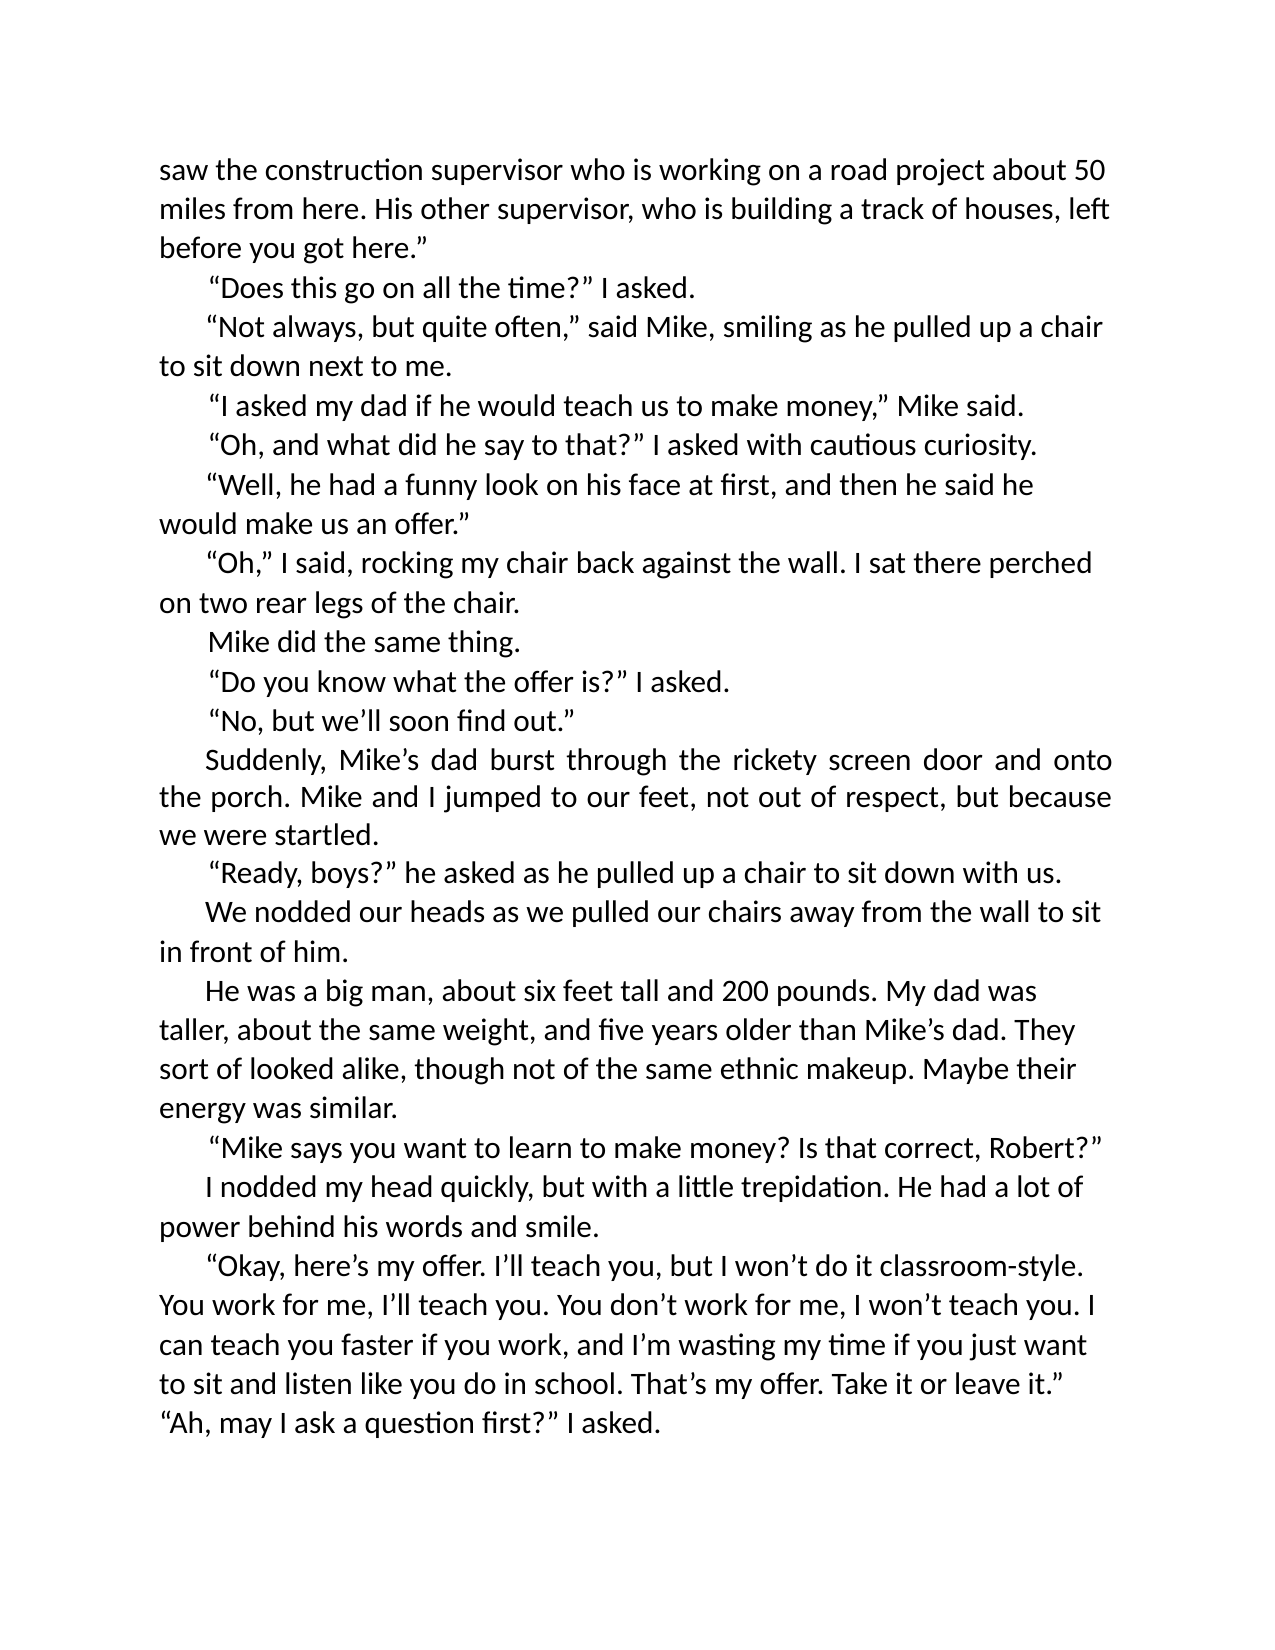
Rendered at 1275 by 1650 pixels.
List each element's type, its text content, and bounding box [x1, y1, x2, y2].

text “Mike says you want to learn to make money? Is that correct, Robert?” [207, 1128, 1113, 1166]
text Suddenly, Mike’s dad burst through the rickety screen door and onto the porch. Mike and I jumped to our feet, not out of respect, but because we were startled. [159, 741, 1114, 853]
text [159, 150, 1113, 266]
text “Well, he had a funny look on his face at first, and then he said he would make us an offer.” [159, 465, 1113, 542]
text “Does this go on all the time?” I asked. [207, 268, 1113, 306]
text We nodded our heads as we pulled our chairs away from the wall to sit in front of him. [159, 892, 1113, 970]
text He was a big man, about six feet tall and 200 pounds. My dad was taller, about the same weight, and five years older than Mike’s dad. They sort of looked alike, though not of the same ethnic makeup. Maybe their energy was similar. [159, 971, 1113, 1127]
text I nodded my head quickly, but with a little trepidation. He had a lot of power behind his words and smile. [159, 1168, 1113, 1245]
text “I asked my dad if he would teach us to make money,” Mike said. [207, 386, 1113, 424]
text “Oh,” I said, rocking my chair back against the wall. I sat there perched on two rear legs of the chair. [159, 543, 1113, 621]
text “Okay, here’s my offer. I’ll teach you, but I won’t do it classroom-style. You work for me, I’ll teach you. You don’t work for me, I won’t teach you. I can teach you faster if you work, and I’m wasting my time if you just want to sit and listen like you do in school. That’s my offer. Take it or leave it.” “Ah, may I ask a question first?” I asked. [159, 1246, 1113, 1441]
text “Not always, but quite often,” said Mike, smiling as he pulled up a chair to sit down next to me. [159, 307, 1113, 384]
text Mike did the same thing. [207, 622, 1113, 660]
text “Oh, and what did he say to that?” I asked with cautious curiosity. [207, 425, 1113, 463]
text “No, but we’ll soon find out.” [207, 701, 1113, 739]
text “Do you know what the offer is?” I asked. [207, 662, 1113, 700]
text “Ready, boys?” he asked as he pulled up a chair to sit down with us. [207, 853, 1113, 891]
